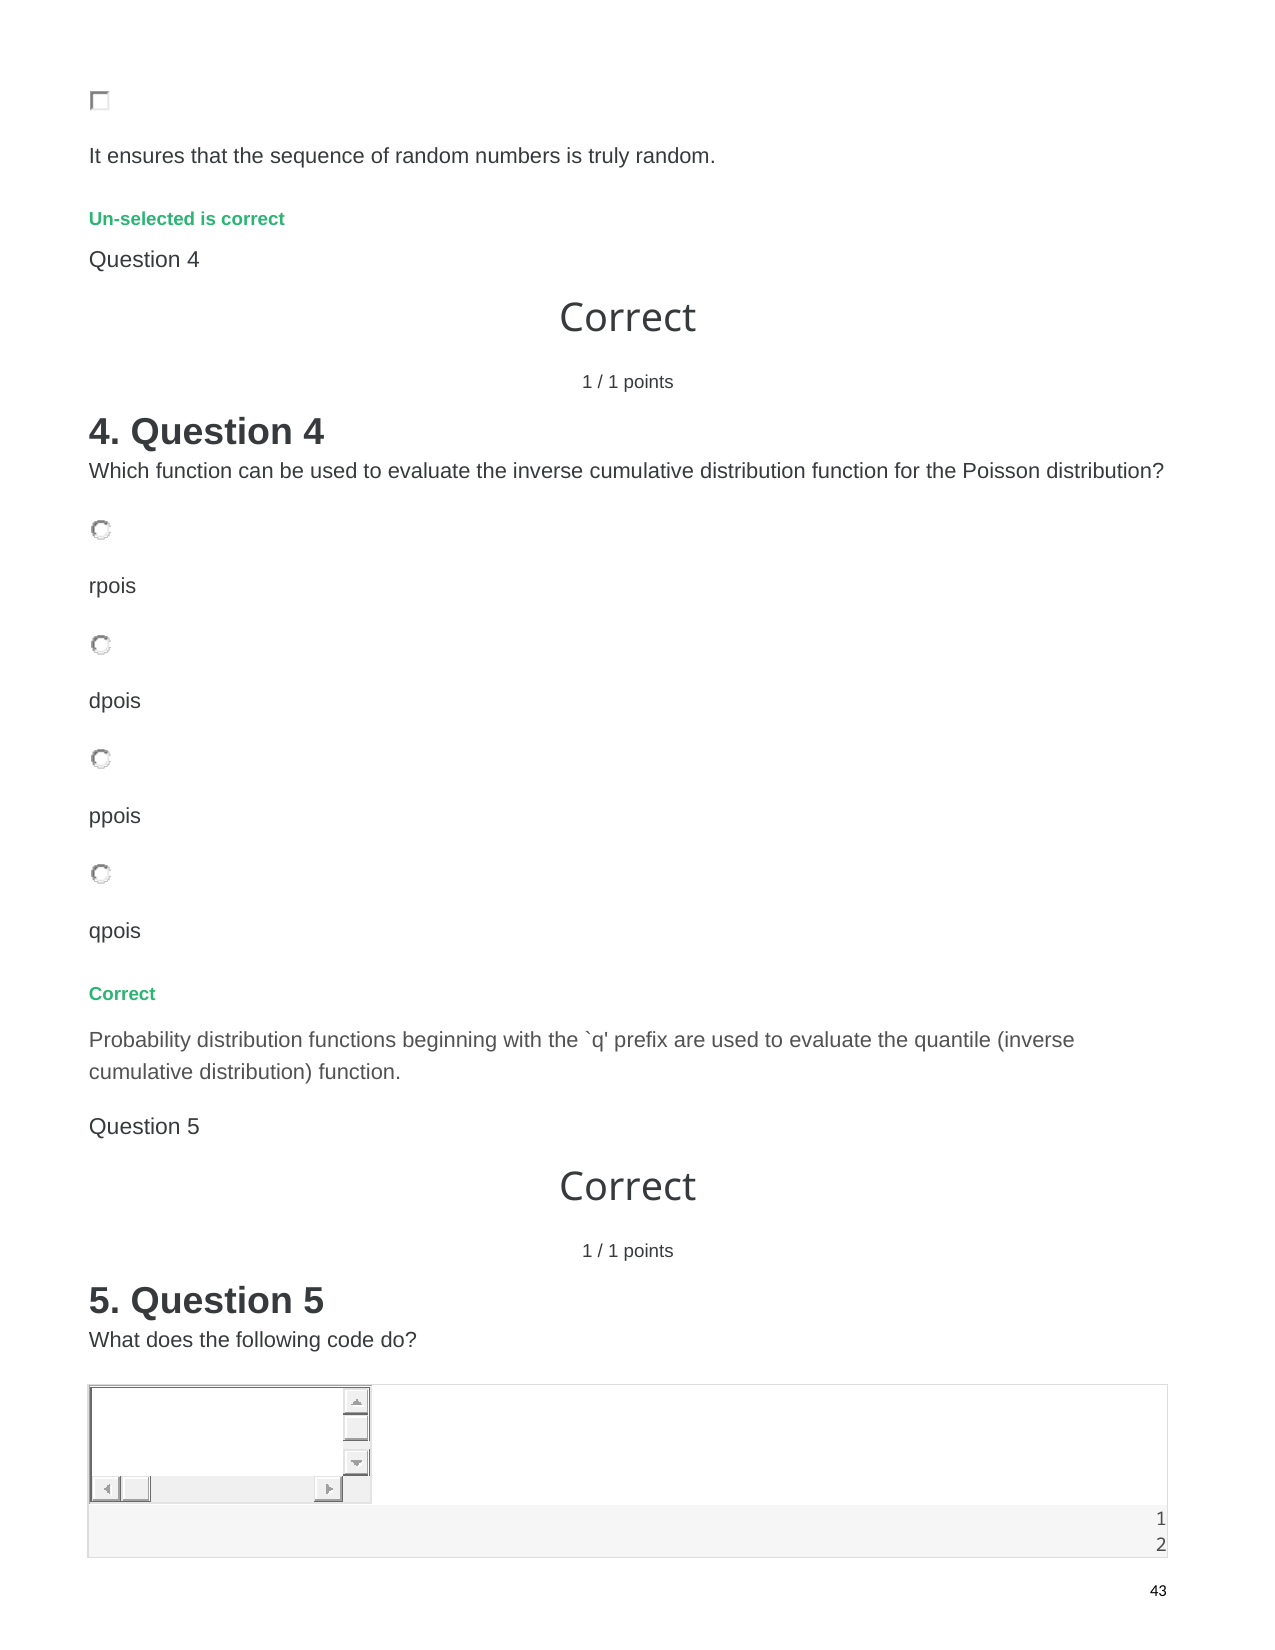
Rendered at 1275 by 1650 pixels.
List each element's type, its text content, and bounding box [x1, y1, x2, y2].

subtitle 4. Question 4 [89, 409, 1167, 452]
subtitle 5. Question 5 [89, 1278, 1167, 1321]
text Question 5 [89, 1113, 1167, 1139]
text Correct [89, 1158, 1167, 1212]
text qpois [89, 911, 1167, 943]
text 1 / 1 points [89, 1233, 1167, 1261]
text What does the following code do? [89, 1321, 1167, 1352]
text Correct [89, 972, 1167, 1005]
text rpois [89, 567, 1167, 598]
text Un-selected is correct [89, 197, 1167, 230]
text 1 [89, 1505, 1167, 1529]
text 1 / 1 points [89, 364, 1167, 392]
text Which function can be used to evaluate the inverse cumulative distribution function for the Poisson distribution? [89, 452, 1167, 483]
text dpois [89, 682, 1167, 713]
text Correct [89, 289, 1167, 343]
text Question 4 [89, 246, 1167, 273]
text Probability distribution functions beginning with the `q' prefix are used to evaluate the quantile (inverse cumulative distribution) function. [89, 1021, 1167, 1084]
text 2 [89, 1529, 1167, 1557]
text It ensures that the sequence of random numbers is truly random. [89, 137, 1167, 168]
text ppois [89, 797, 1167, 828]
